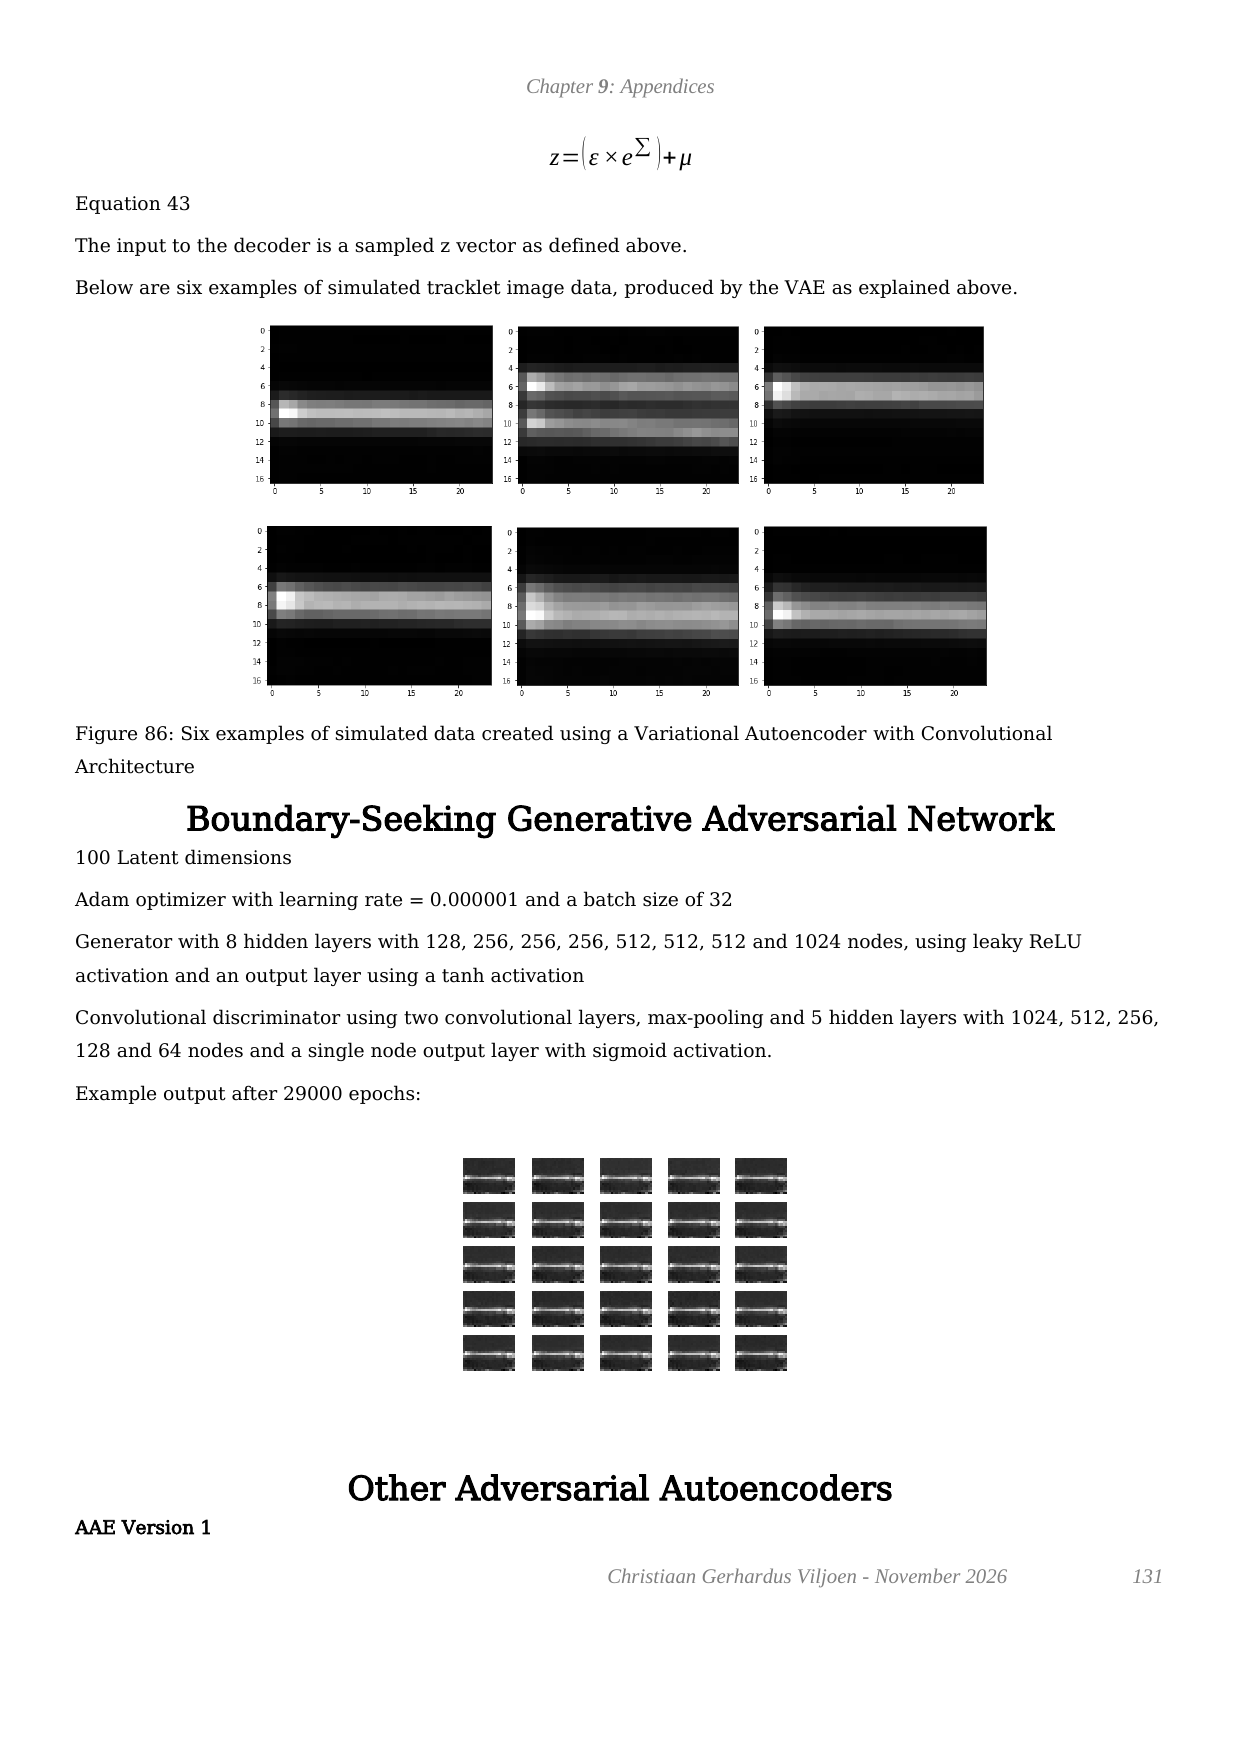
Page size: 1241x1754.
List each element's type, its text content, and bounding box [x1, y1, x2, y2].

text 100 Latent dimensions [75, 846, 1165, 868]
text Equation 43 [75, 192, 1165, 214]
text Adam optimizer with learning rate = 0.000001 and a batch size of 32 [75, 888, 1165, 910]
text Boundary-Seeking Generative Adversarial Network [75, 797, 1165, 837]
text Example output after 29000 epochs: [75, 1081, 1165, 1104]
text AAE Version 1 [75, 1515, 1165, 1538]
text The input to the decoder is a sampled z vector as defined above. [75, 234, 1165, 257]
text Convolutional discriminator using two convolutional layers, max-pooling and 5 hidden layers with 1024, 512, 256, 128 and 64 nodes and a single node output layer with sigmoid activation. [75, 1006, 1165, 1062]
picture [247, 518, 993, 702]
picture [408, 1123, 832, 1406]
text Other Adversarial Autoencoders [75, 1467, 1165, 1507]
picture [250, 318, 990, 500]
text Figure 86: Six examples of simulated data created using a Variational Autoencoder with Convolutional Architecture [75, 721, 1165, 778]
text Generator with 8 hidden layers with 128, 256, 256, 256, 512, 512, 512 and 1024 nodes, using leaky ReLU activation and an output layer using a tanh activation [75, 930, 1165, 986]
text Below are six examples of simulated tracklet image data, produced by the VAE as explained above. [75, 276, 1165, 299]
